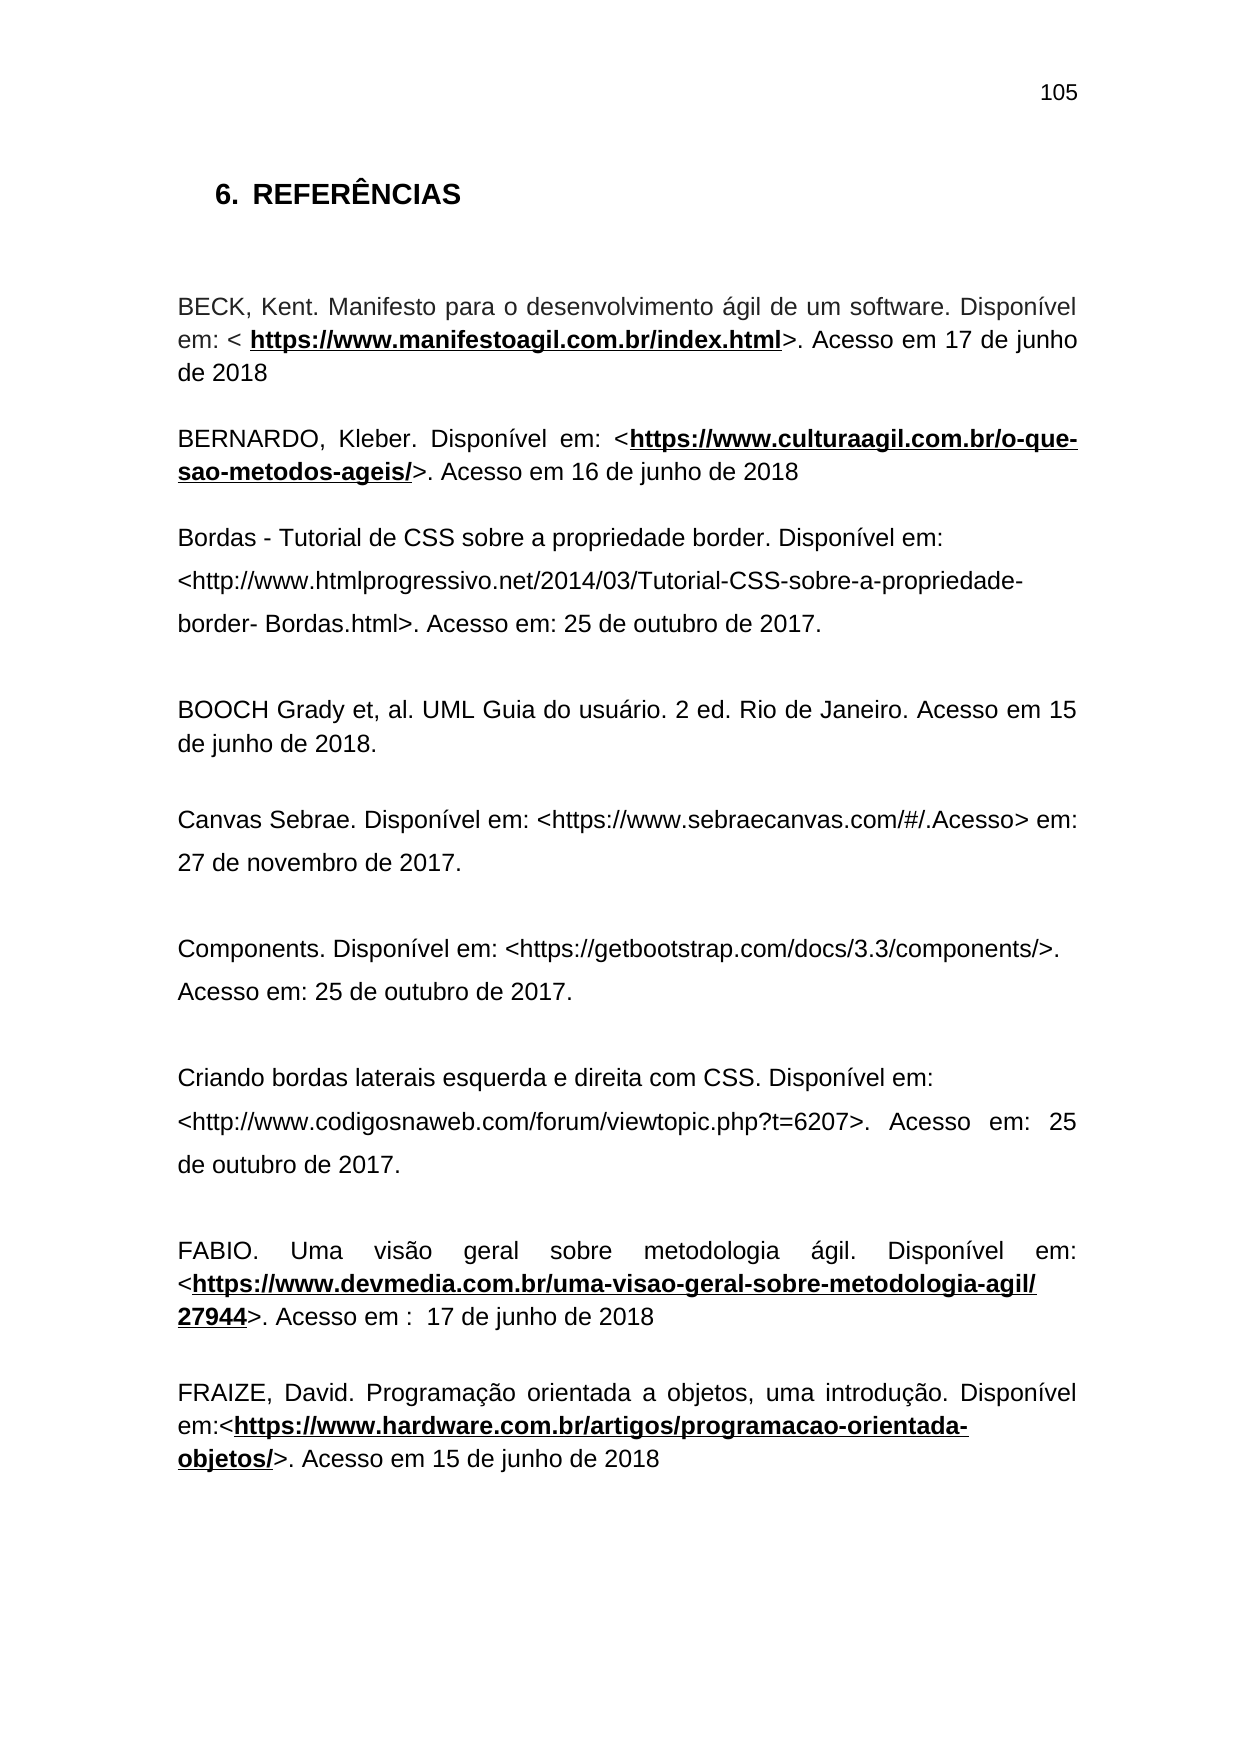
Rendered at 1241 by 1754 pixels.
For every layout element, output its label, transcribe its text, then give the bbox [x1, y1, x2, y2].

text BECK, Kent. Manifesto para o desenvolvimento ágil de um software. Disponível em: < https://www.manifestoagil.com.br/index.html>. Acesso em 17 de junho de 2018 [177, 321, 1078, 387]
text Bordas - Tutorial de CSS sobre a propriedade border. Disponível em: [177, 523, 1078, 552]
text Components. Disponível em: <https://getbootstrap.com/docs/3.3/components/>. [177, 934, 1078, 963]
text BOOCH Grady et, al. UML Guia do usuário. 2 ed. Rio de Janeiro. Acesso em 15 de junho de 2018. [177, 696, 1078, 757]
text Acesso em: 25 de outubro de 2017. [177, 977, 1078, 1006]
text FABIO. Uma visão geral sobre metodologia ágil. Disponível em: <https://www.devmedia.com.br/uma-visao-geral-sobre-metodologia-agil/27944>. Acesso em : 17 de junho de 2018 [177, 1236, 1078, 1331]
text <http://www.htmlprogressivo.net/2014/03/Tutorial-CSS-sobre-a-propriedade-border- Bordas.html>. Acesso em: 25 de outubro de 2017. [177, 566, 1078, 638]
text FRAIZE, David. Programação orientada a objetos, uma introdução. Disponível em:<https://www.hardware.com.br/artigos/programacao-orientada-objetos/>. Acesso em 15 de junho de 2018 [177, 1378, 1078, 1473]
text <http://www.codigosnaweb.com/forum/viewtopic.php?t=6207>. Acesso em: 25 de outubro de 2017. [177, 1107, 1078, 1178]
text Criando bordas laterais esquerda e direita com CSS. Disponível em: [177, 1063, 1078, 1092]
list REFERÊNCIAS [215, 177, 1078, 211]
text BERNARDO, Kleber. Disponível em: <https://www.culturaagil.com.br/o-que-sao-metodos-ageis/>. Acesso em 16 de junho de 2018 [177, 424, 1078, 486]
text Canvas Sebrae. Disponível em: <https://www.sebraecanvas.com/#/.Acesso> em: 27 de novembro de 2017. [177, 805, 1078, 877]
